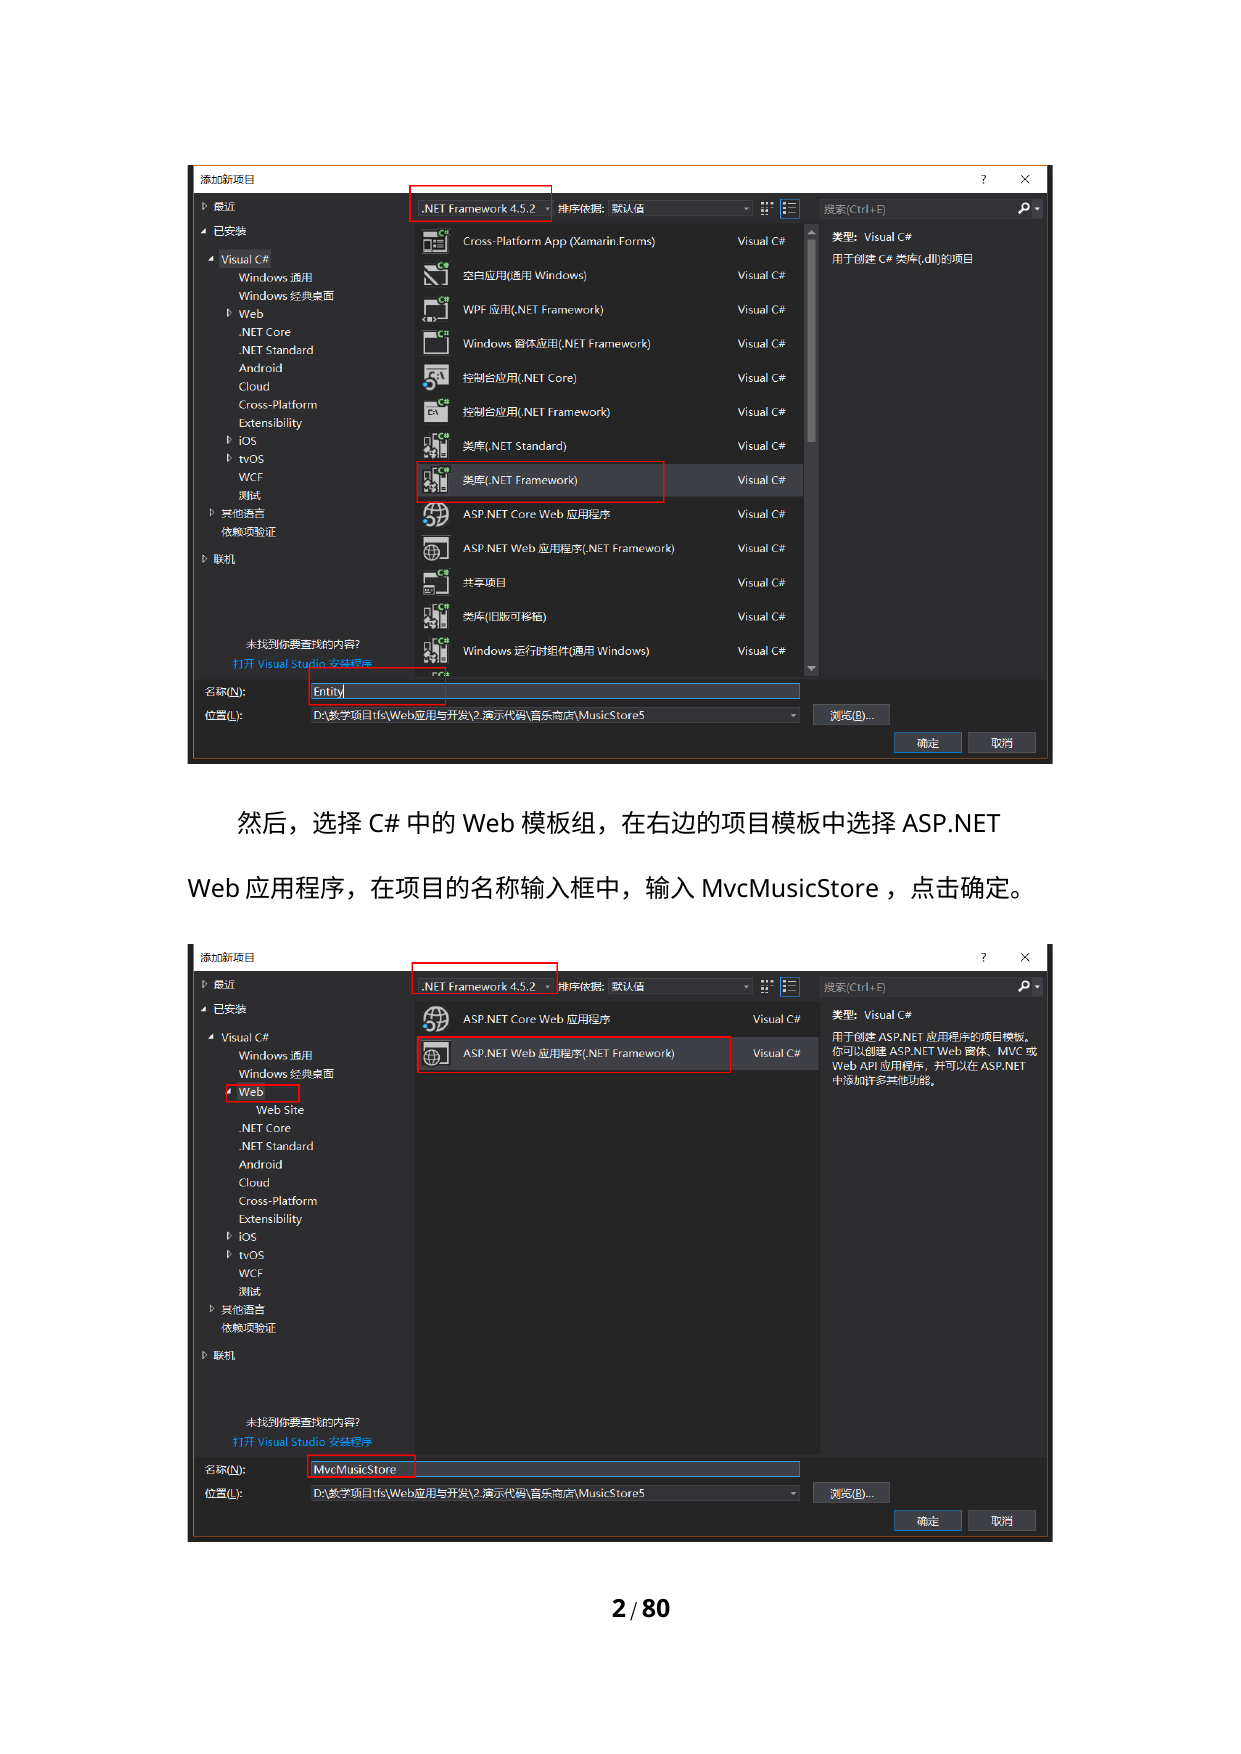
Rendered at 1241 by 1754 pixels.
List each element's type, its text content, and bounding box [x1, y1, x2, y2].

text 然后，选择 C# 中的 Web 模板组，在右边的项目模板中选择 ASP.NET Web应用程序，在项目的名称输入框中，输入 MvcMusicStore ，点击确定。 [187, 789, 1053, 919]
picture [187, 165, 1053, 764]
picture [187, 944, 1053, 1542]
